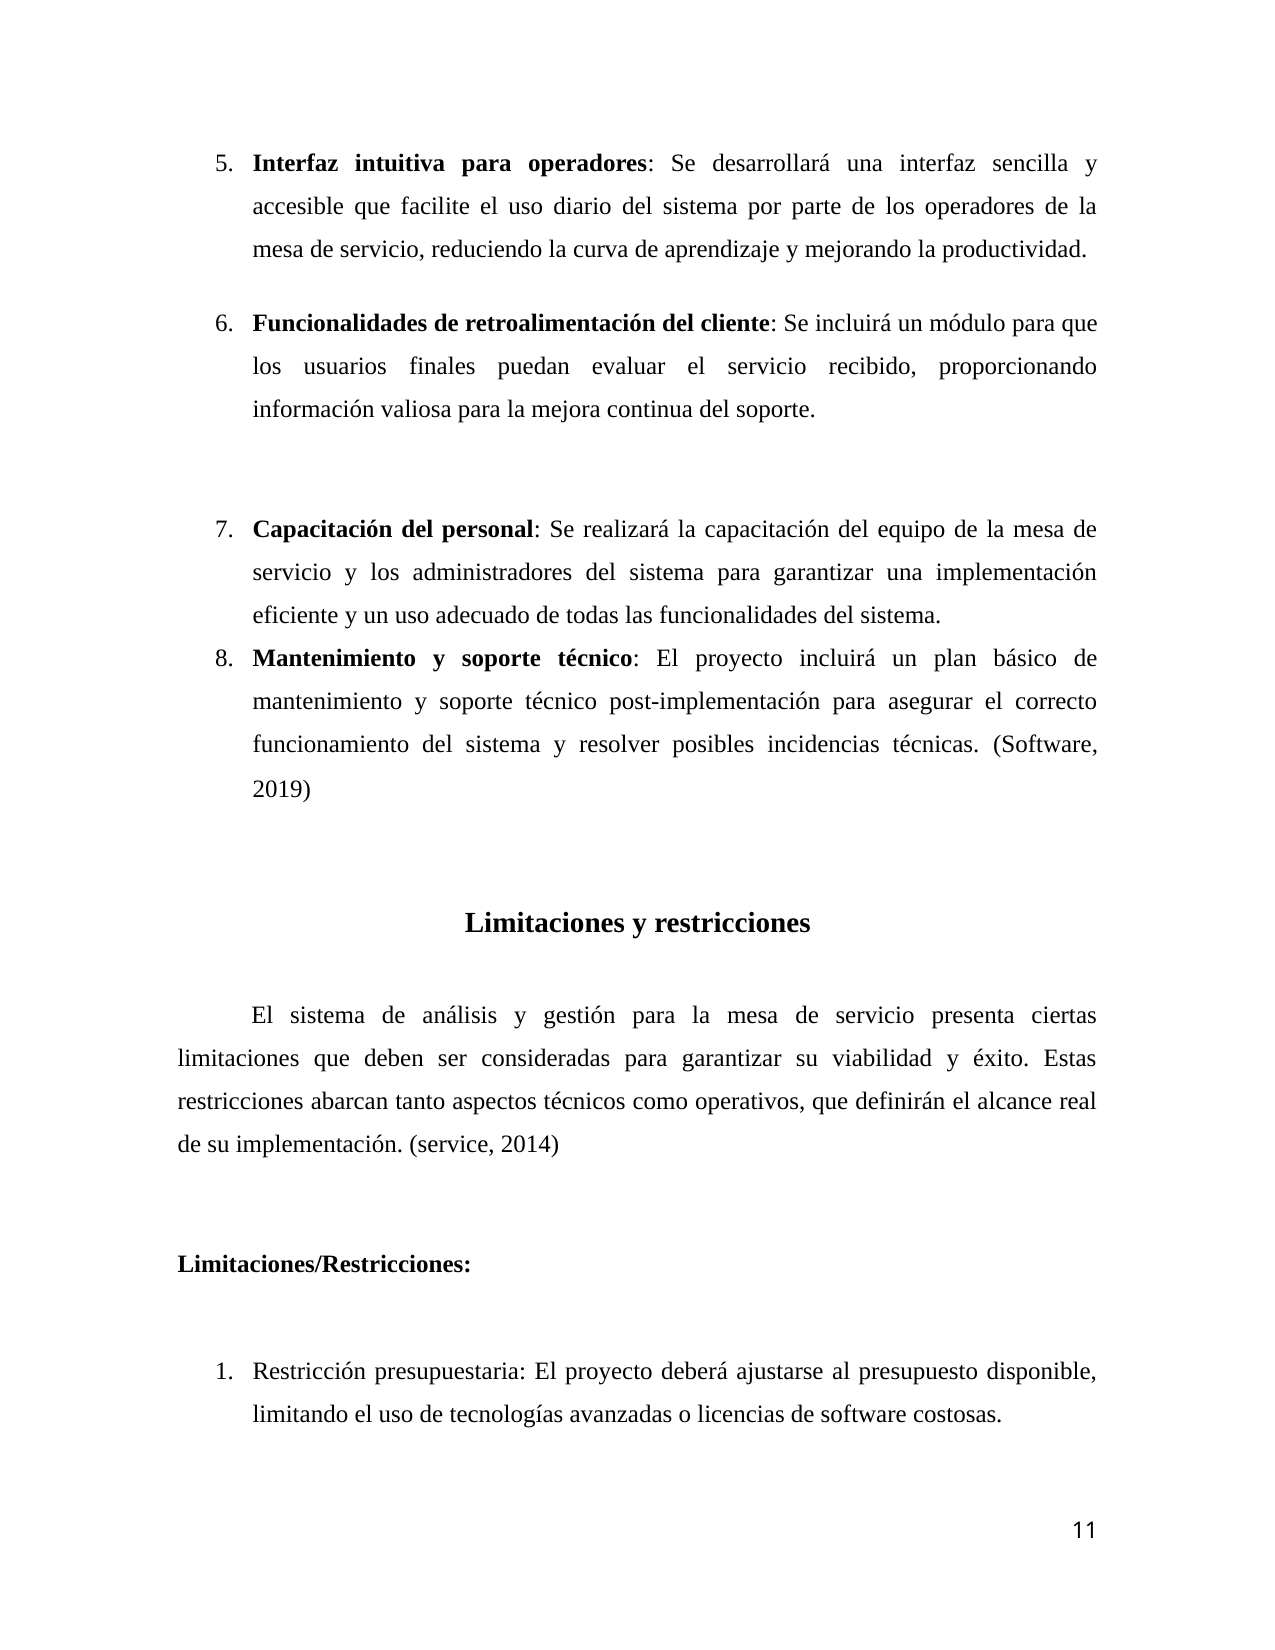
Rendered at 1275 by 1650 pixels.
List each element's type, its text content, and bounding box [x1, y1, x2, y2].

list Funcionalidades de retroalimentación del cliente: Se incluirá un módulo para que los usuarios finales puedan evaluar el servicio recibido, proporcionando información valiosa para la mejora continua del soporte. [215, 308, 1098, 423]
list Mantenimiento y soporte técnico: El proyecto incluirá un plan básico de mantenimiento y soporte técnico post-implementación para asegurar el correcto funcionamiento del sistema y resolver posibles incidencias técnicas. [215, 643, 1098, 803]
text El sistema de análisis y gestión para la mesa de servicio presenta ciertas limitaciones que deben ser consideradas para garantizar su viabilidad y éxito. Estas restricciones abarcan tanto aspectos técnicos como operativos, que definirán el alcance real de su implementación. [177, 1000, 1098, 1158]
list Interfaz intuitiva para operadores: Se desarrollará una interfaz sencilla y accesible que facilite el uso diario del sistema por parte de los operadores de la mesa de servicio, reduciendo la curva de aprendizaje y mejorando la productividad. [215, 148, 1098, 263]
subtitle Limitaciones y restricciones [177, 905, 1098, 938]
text Limitaciones/Restricciones: [177, 1249, 1098, 1277]
list Capacitación del personal: Se realizará la capacitación del equipo de la mesa de servicio y los administradores del sistema para garantizar una implementación eficiente y un uso adecuado de todas las funcionalidades del sistema. [215, 514, 1098, 629]
list Restricción presupuestaria: El proyecto deberá ajustarse al presupuesto disponible, limitando el uso de tecnologías avanzadas o licencias de software costosas. [215, 1356, 1098, 1428]
